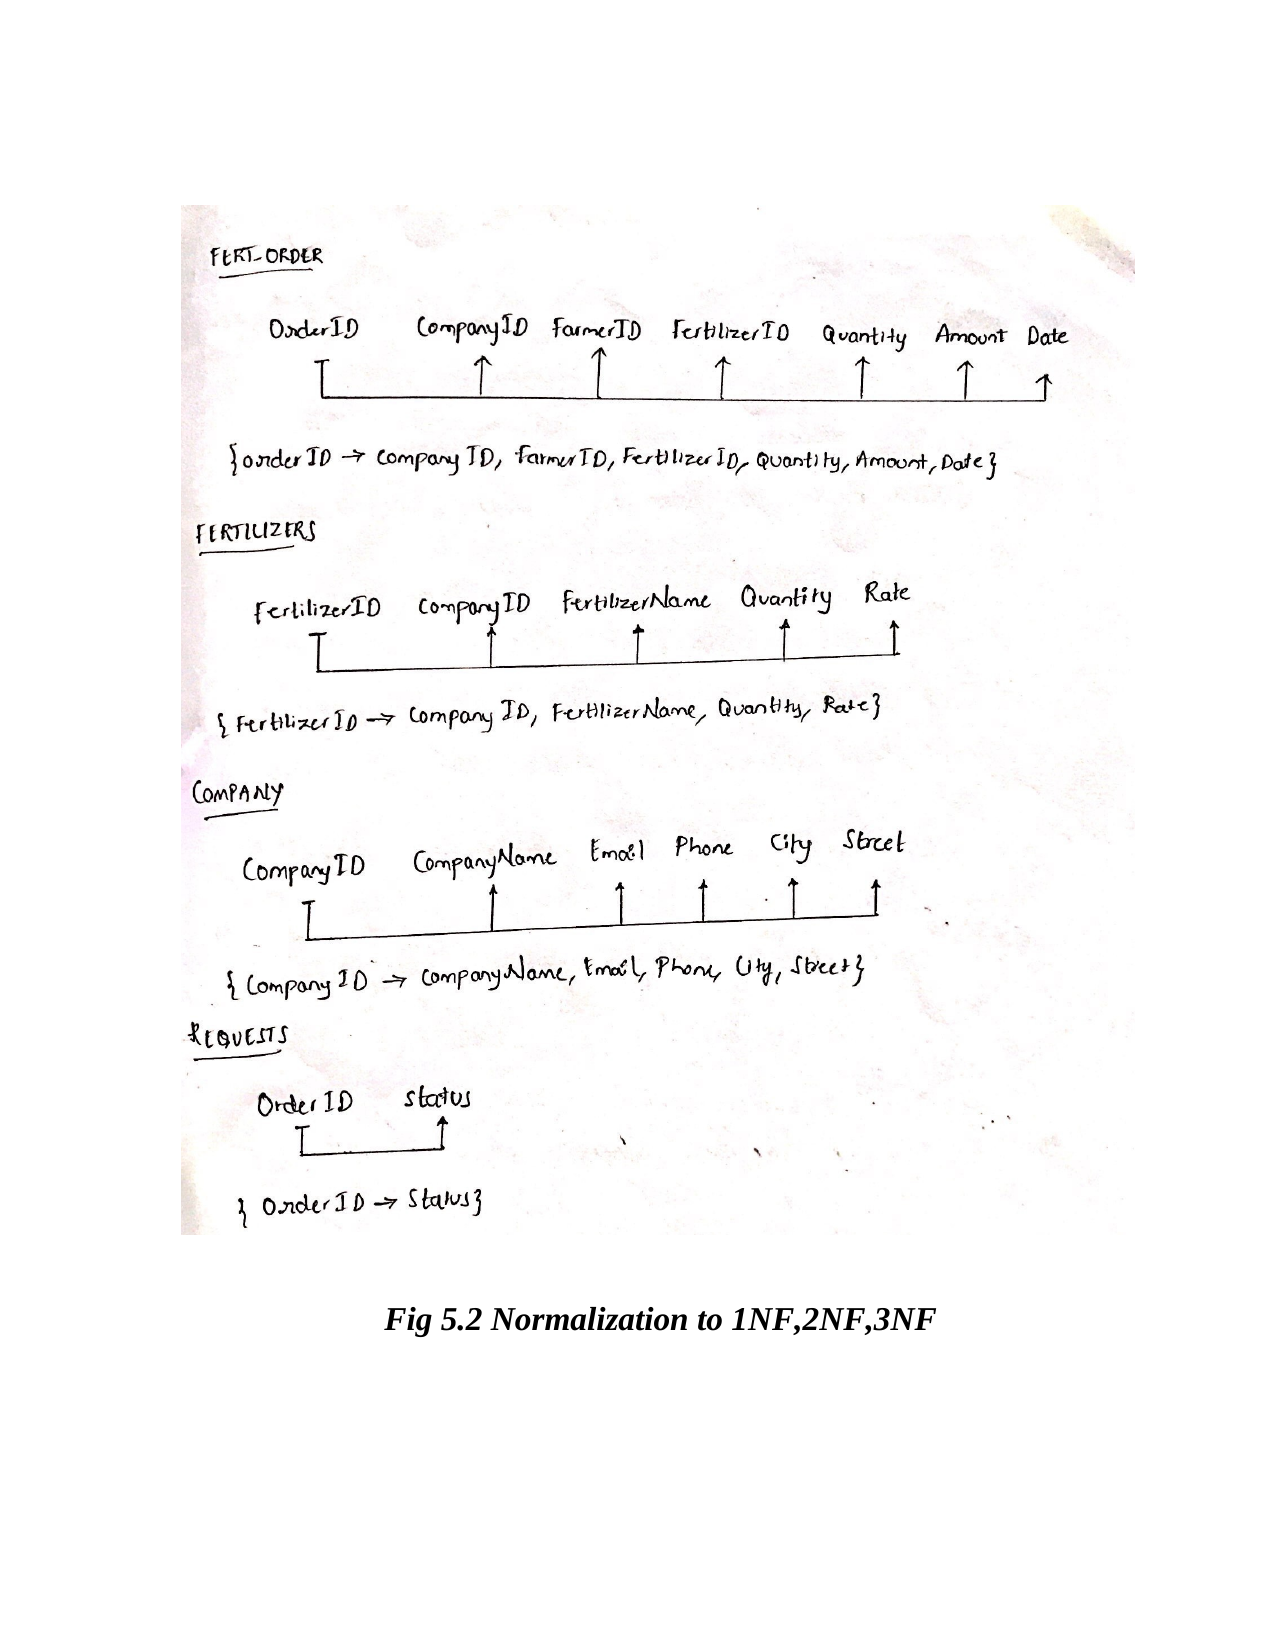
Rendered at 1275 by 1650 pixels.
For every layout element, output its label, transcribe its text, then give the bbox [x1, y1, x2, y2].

picture [181, 205, 1135, 1235]
text Fig 5.2 Normalization to 1NF,2NF,3NF [148, 1299, 1173, 1337]
